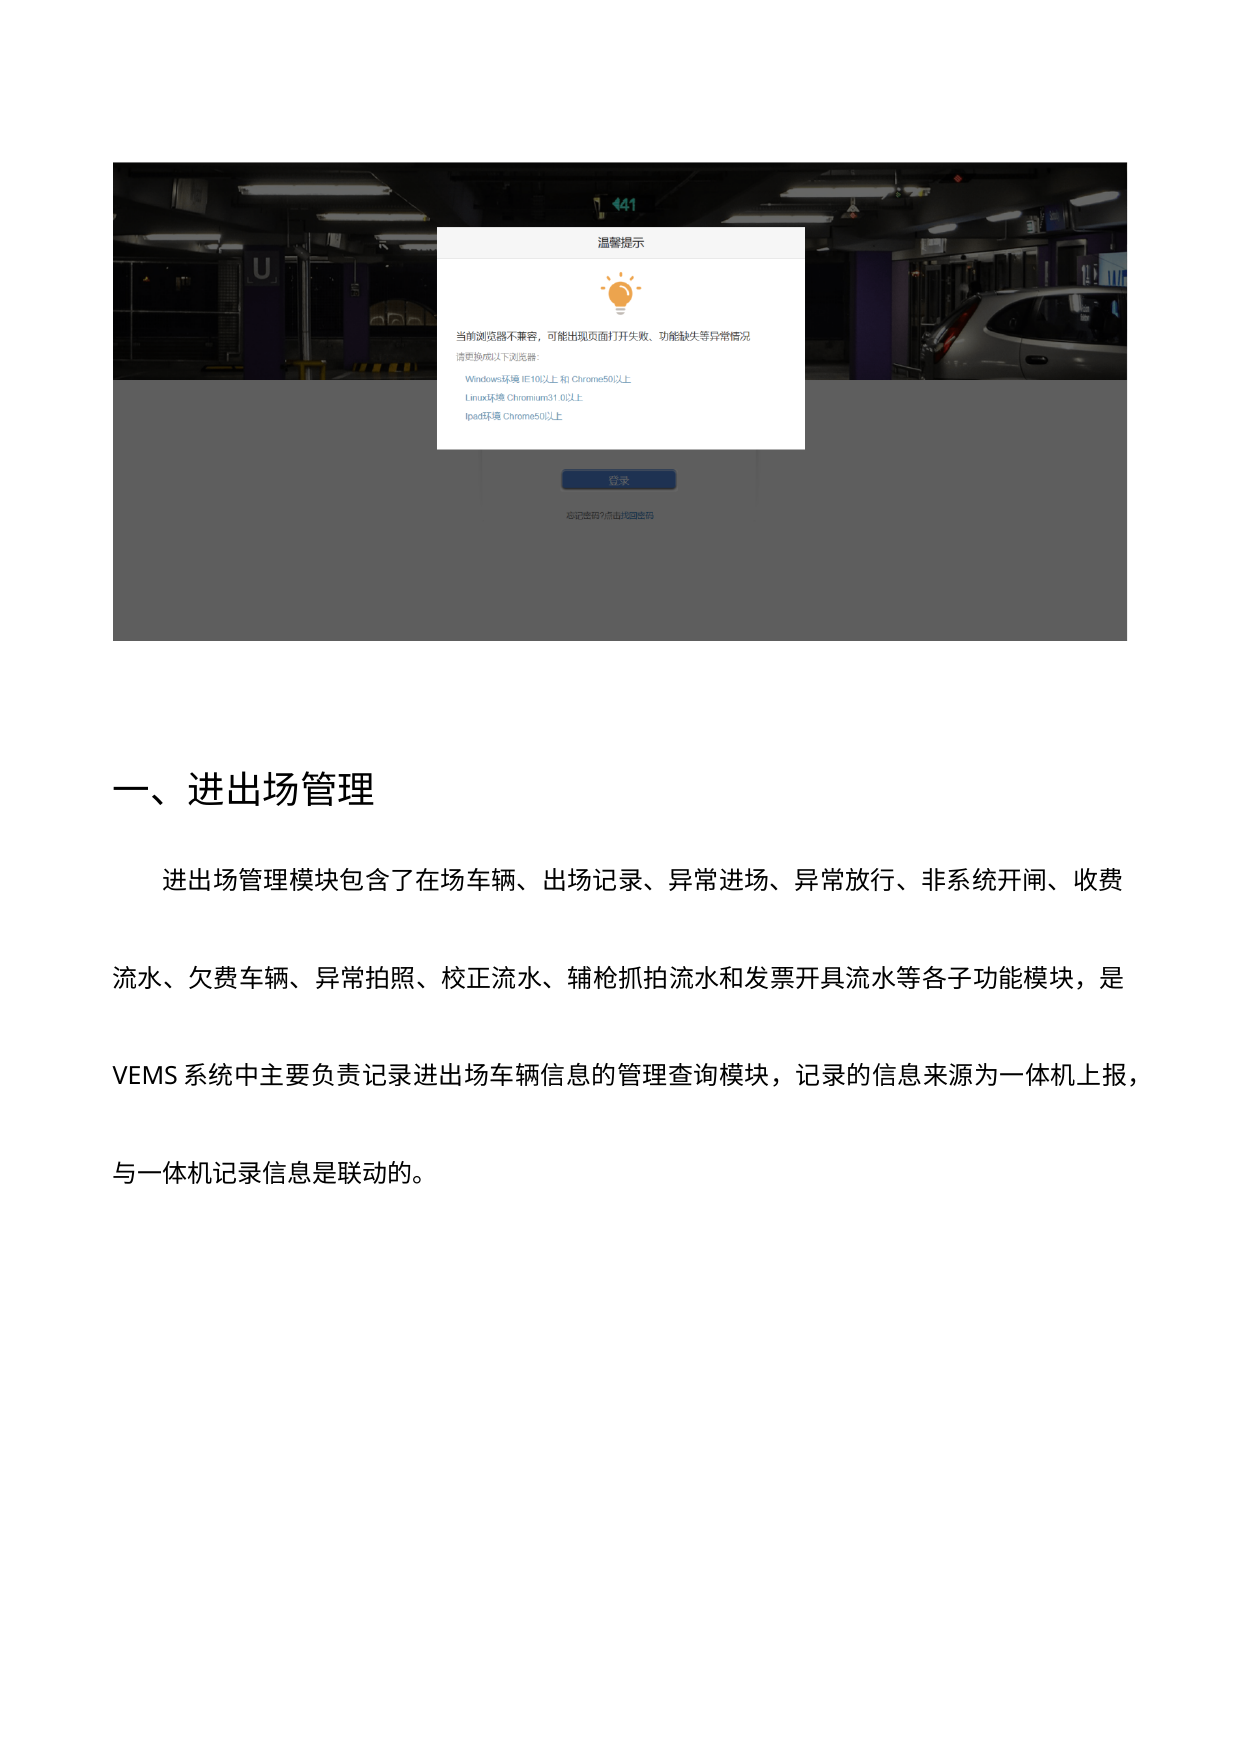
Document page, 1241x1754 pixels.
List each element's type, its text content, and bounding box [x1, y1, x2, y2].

list 进出场管理模块包含了在场车辆、出场记录、异常进场、异常放行、非系统开闸、收费流水、欠费车辆、异常拍照、校正流水、辅枪抓拍流水和发票开具流水等各子功能模块，是VEMS系统中主要负责记录进出场车辆信息的管理查询模块，记录的信息来源为一体机上报，与一体机记录信息是联动的。 [112, 846, 1128, 1204]
list 进出场管理 [112, 754, 1128, 819]
picture [113, 162, 1128, 641]
